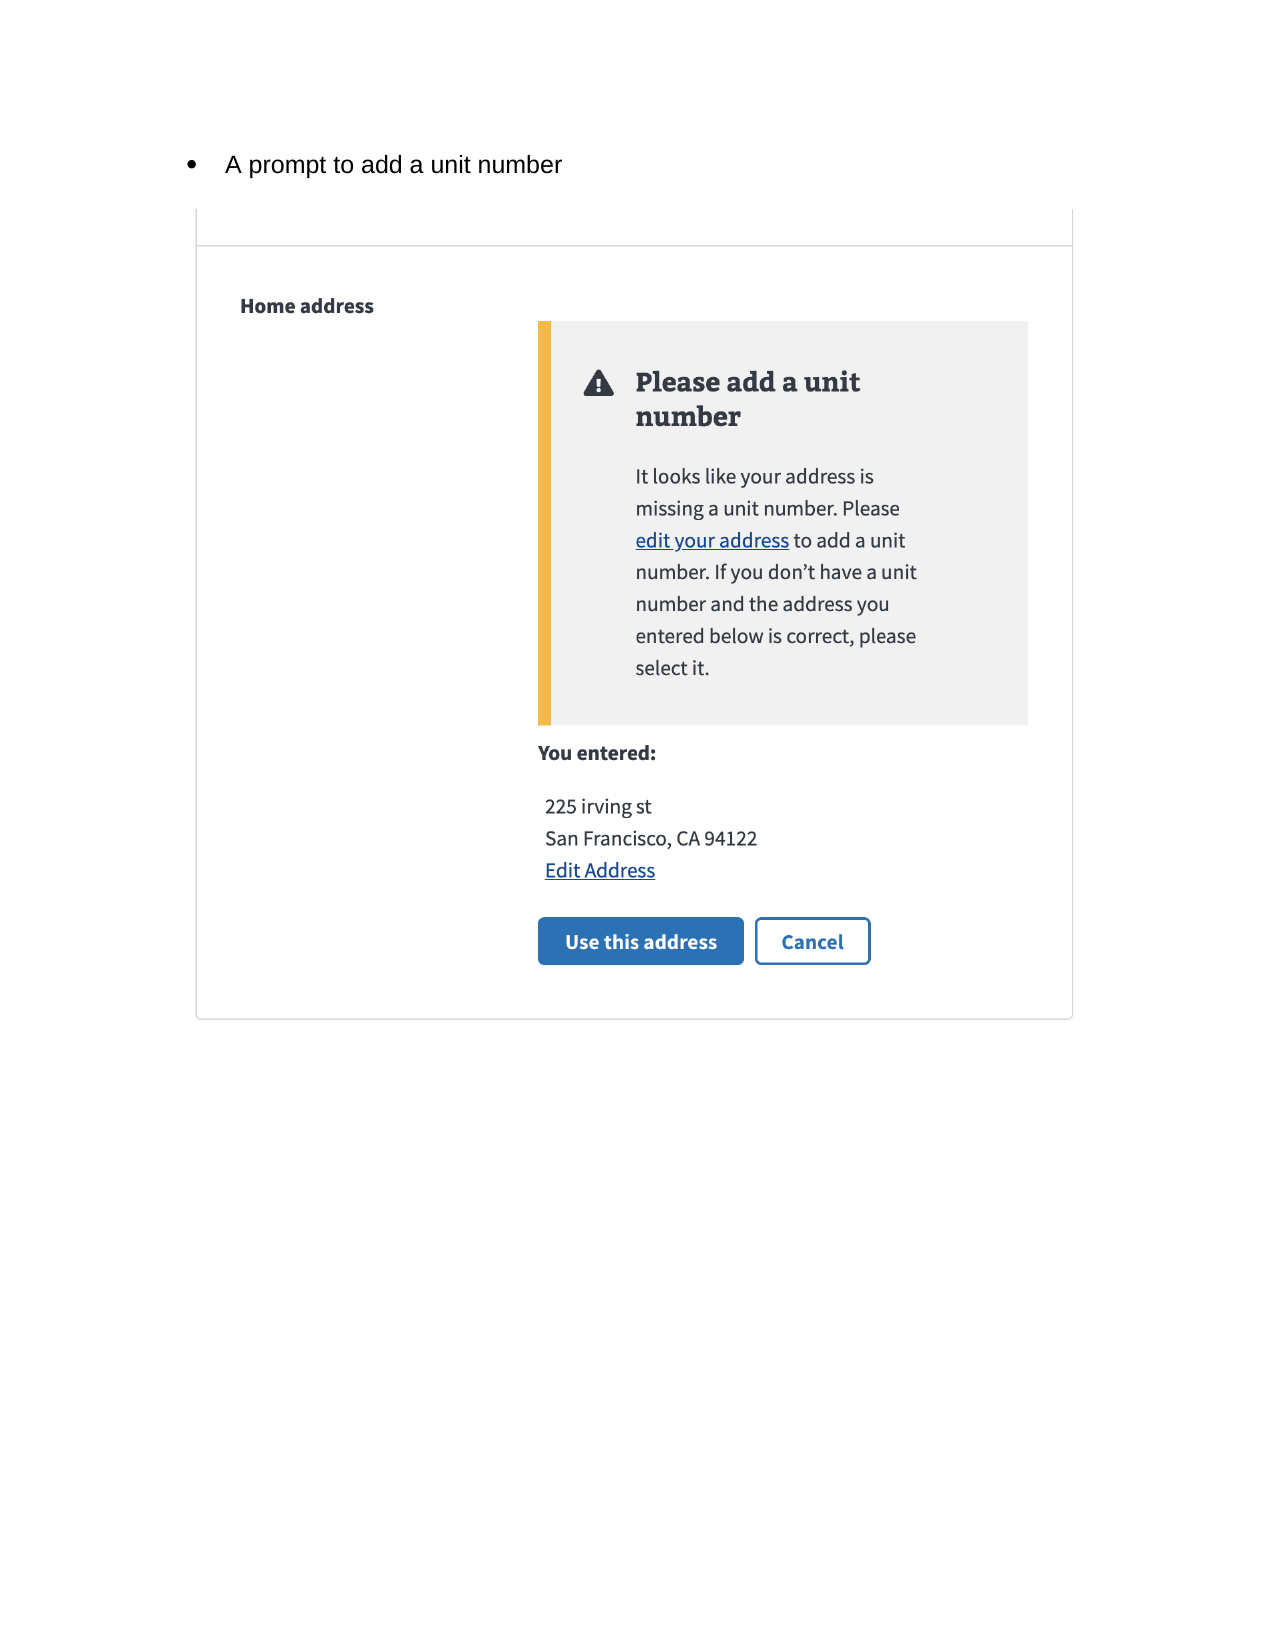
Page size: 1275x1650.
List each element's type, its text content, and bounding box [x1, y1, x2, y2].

list A prompt to add a unit number [187, 150, 1125, 209]
picture [150, 209, 1125, 1062]
